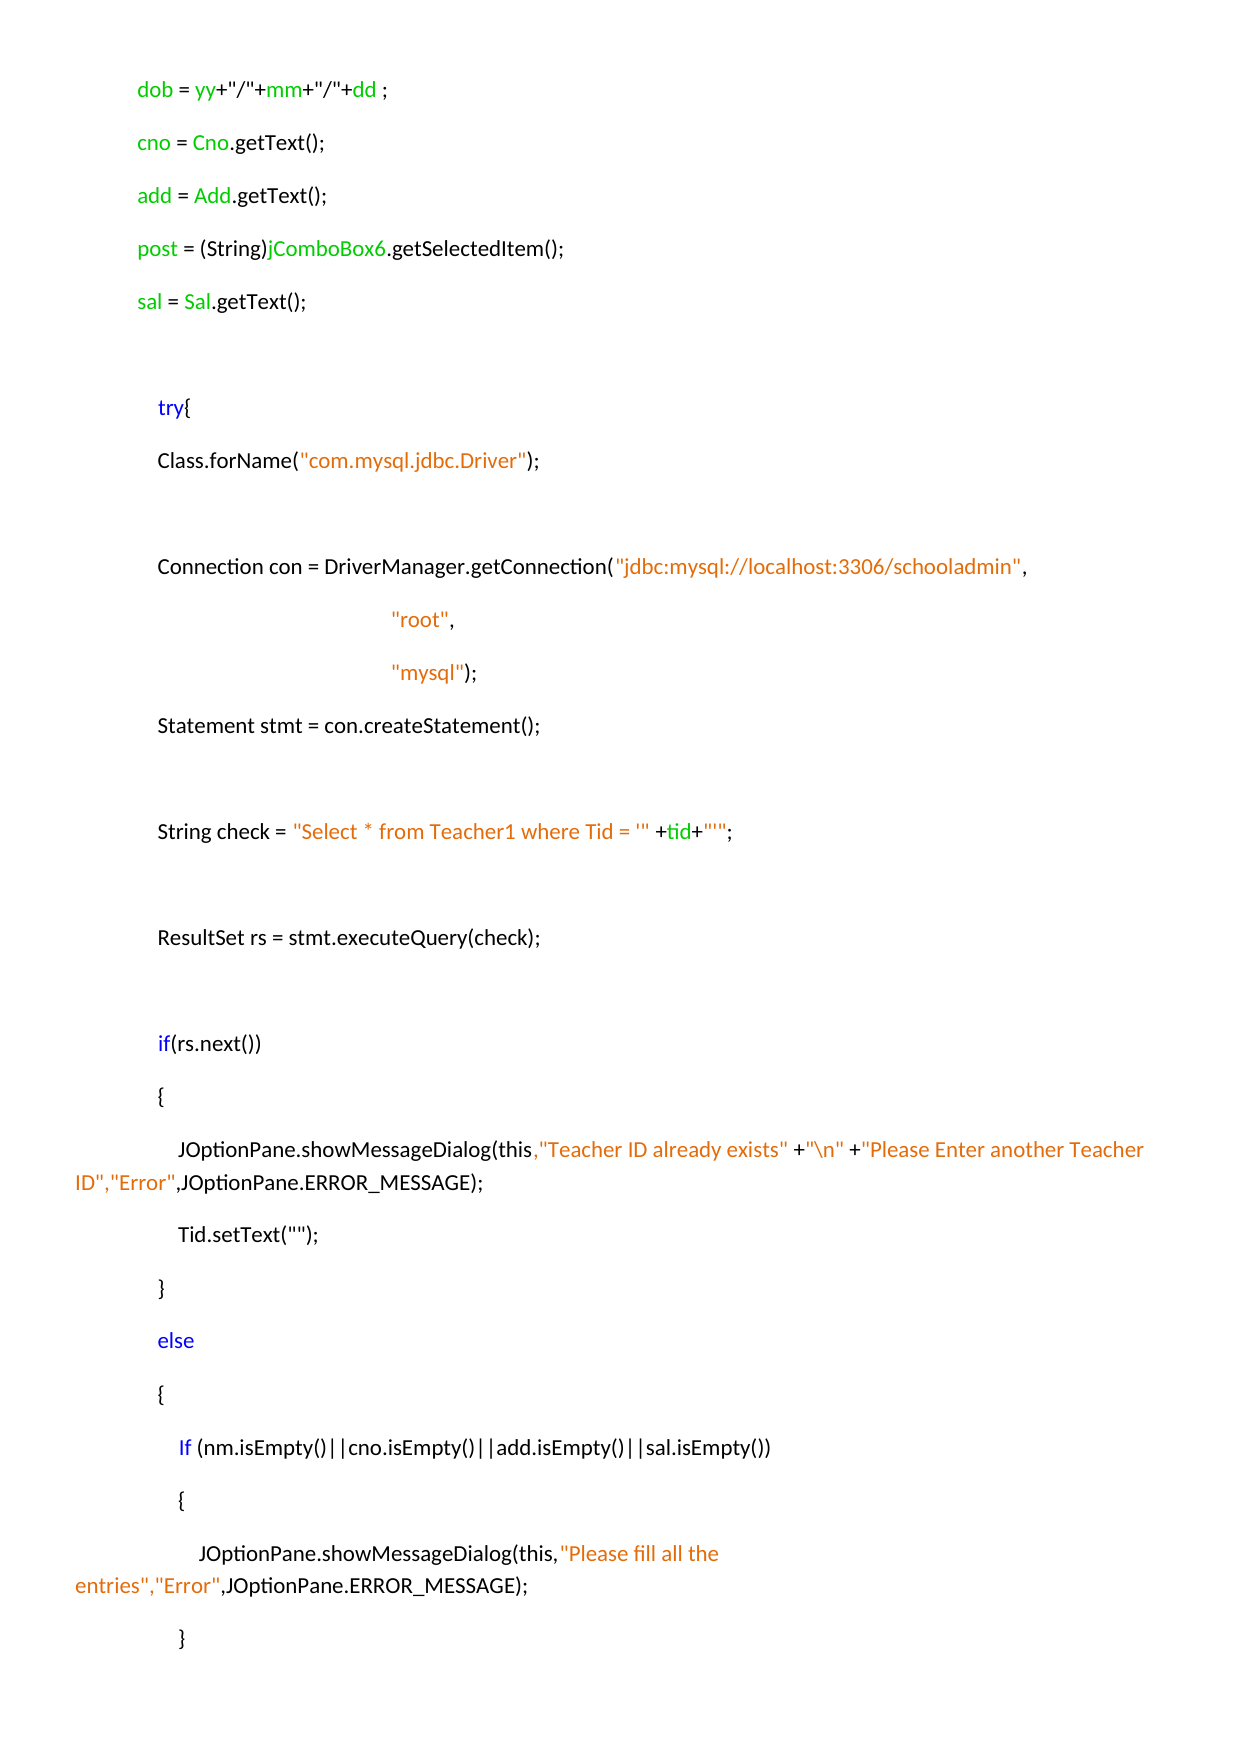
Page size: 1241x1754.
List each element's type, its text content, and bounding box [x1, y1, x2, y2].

text "mysql"); [75, 658, 1165, 686]
text add = Add.getText(); [75, 181, 1165, 209]
text post = (String)jComboBox6.getSelectedItem(); [75, 234, 1165, 262]
text JOptionPane.showMessageDialog(this,"Please fill all the entries","Error",JOptionPane.ERROR_MESSAGE); [75, 1539, 1165, 1599]
text cno = Cno.getText(); [75, 128, 1165, 156]
text } [75, 1274, 1165, 1302]
text if(rs.next()) [75, 1029, 1165, 1057]
text Tid.setText(""); [75, 1221, 1165, 1249]
text } [75, 1624, 1165, 1652]
text If (nm.isEmpty()||cno.isEmpty()||add.isEmpty()||sal.isEmpty()) [75, 1433, 1165, 1461]
text { [75, 1486, 1165, 1514]
text String check = "Select * from Teacher1 where Tid = '" +tid+"'"; [75, 817, 1165, 845]
text sal = Sal.getText(); [75, 287, 1165, 315]
text { [75, 1082, 1165, 1110]
text { [75, 1380, 1165, 1408]
text ResultSet rs = stmt.executeQuery(check); [75, 923, 1165, 951]
text else [75, 1327, 1165, 1355]
text Connection con = DriverManager.getConnection("jdbc:mysql://localhost:3306/schooladmin", [75, 552, 1165, 580]
text try{ [75, 393, 1165, 421]
text JOptionPane.showMessageDialog(this,"Teacher ID already exists" +"\n" +"Please Enter another Teacher ID","Error",JOptionPane.ERROR_MESSAGE); [75, 1135, 1165, 1196]
text Statement stmt = con.createStatement(); [75, 711, 1165, 739]
text "root", [75, 605, 1165, 633]
text dob = yy+"/"+mm+"/"+dd ; [75, 75, 1165, 103]
text Class.forName("com.mysql.jdbc.Driver"); [75, 446, 1165, 474]
